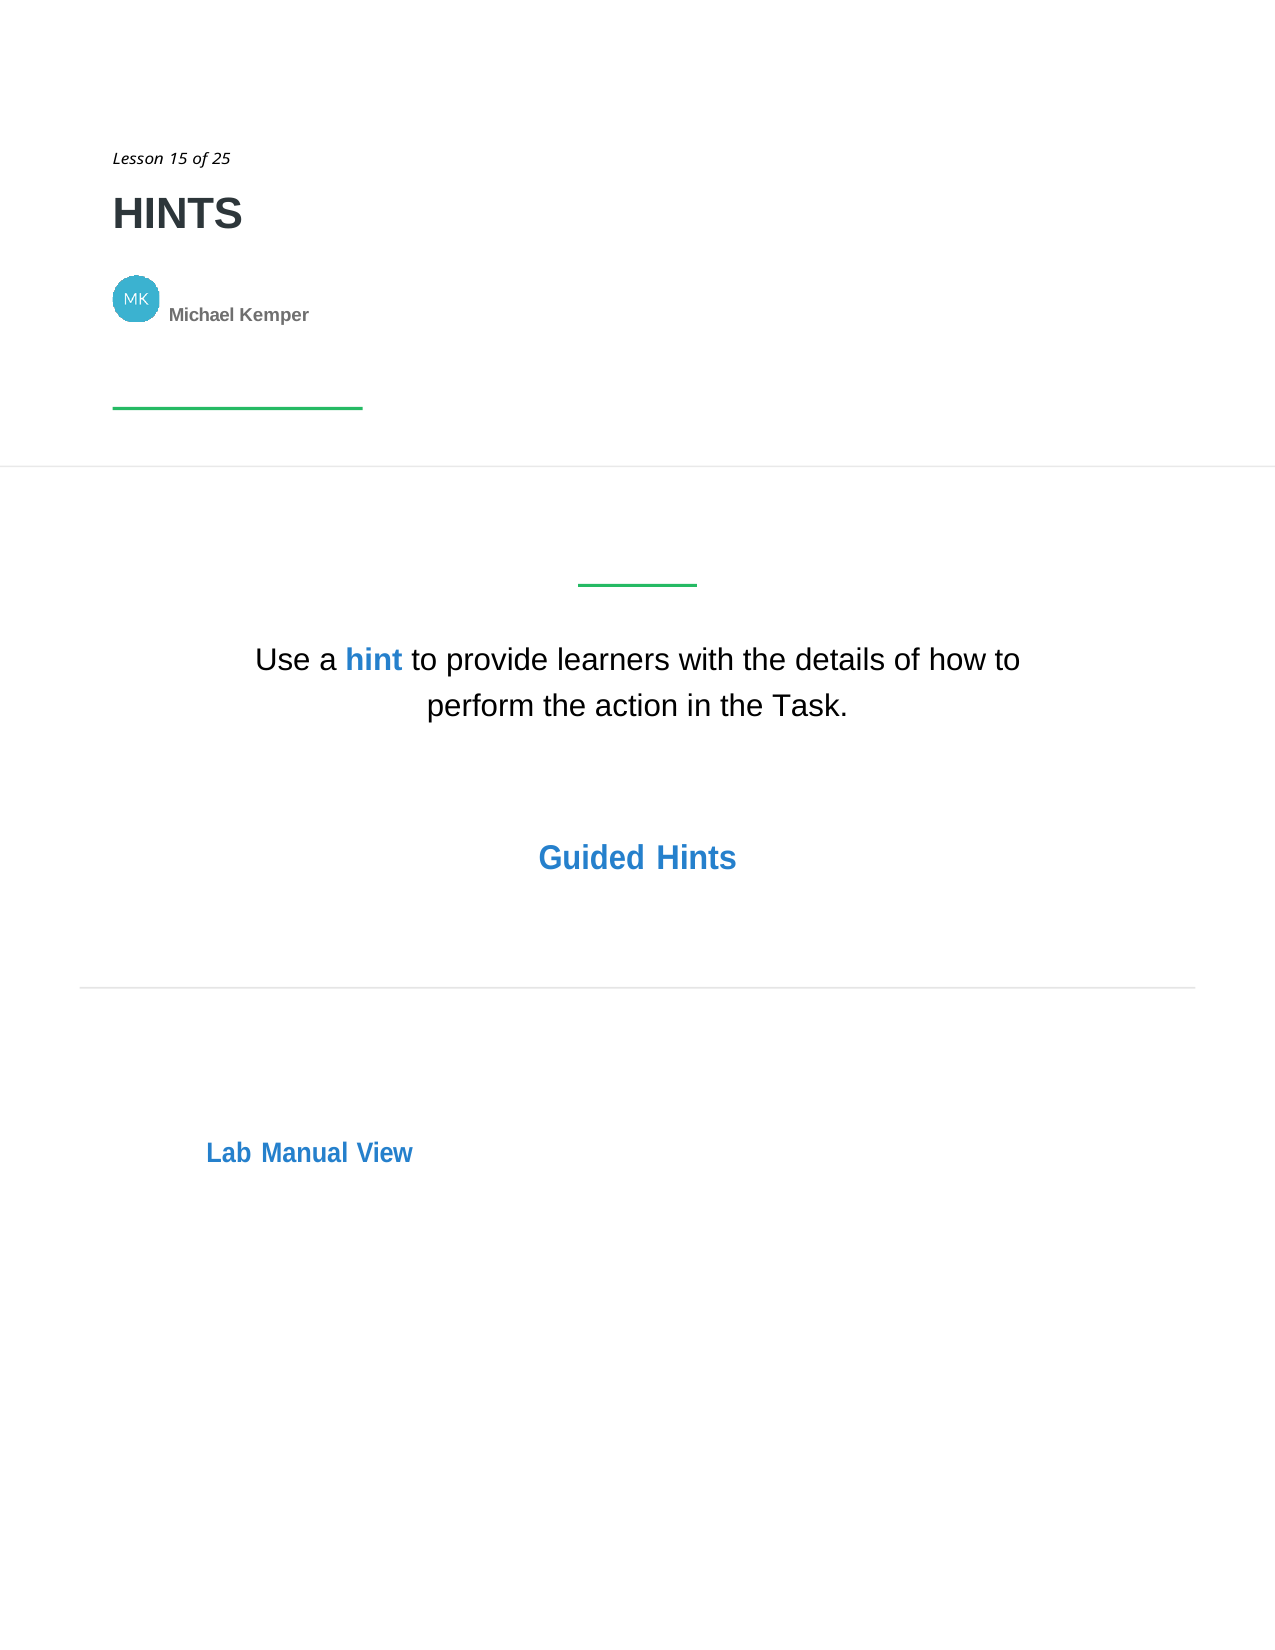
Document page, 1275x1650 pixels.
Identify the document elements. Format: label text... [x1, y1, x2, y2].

subtitle HINTS [112, 188, 1200, 238]
picture [112, 274, 160, 322]
subtitle Guided Hints [237, 837, 1039, 877]
text Use a hint to provide learners with the details of how to perform the action in the Task. [237, 641, 1039, 723]
text Michael Kemper [112, 274, 1200, 326]
text Lesson 15 of 25 [112, 148, 1200, 169]
subtitle Lab Manual View [206, 1136, 1200, 1168]
